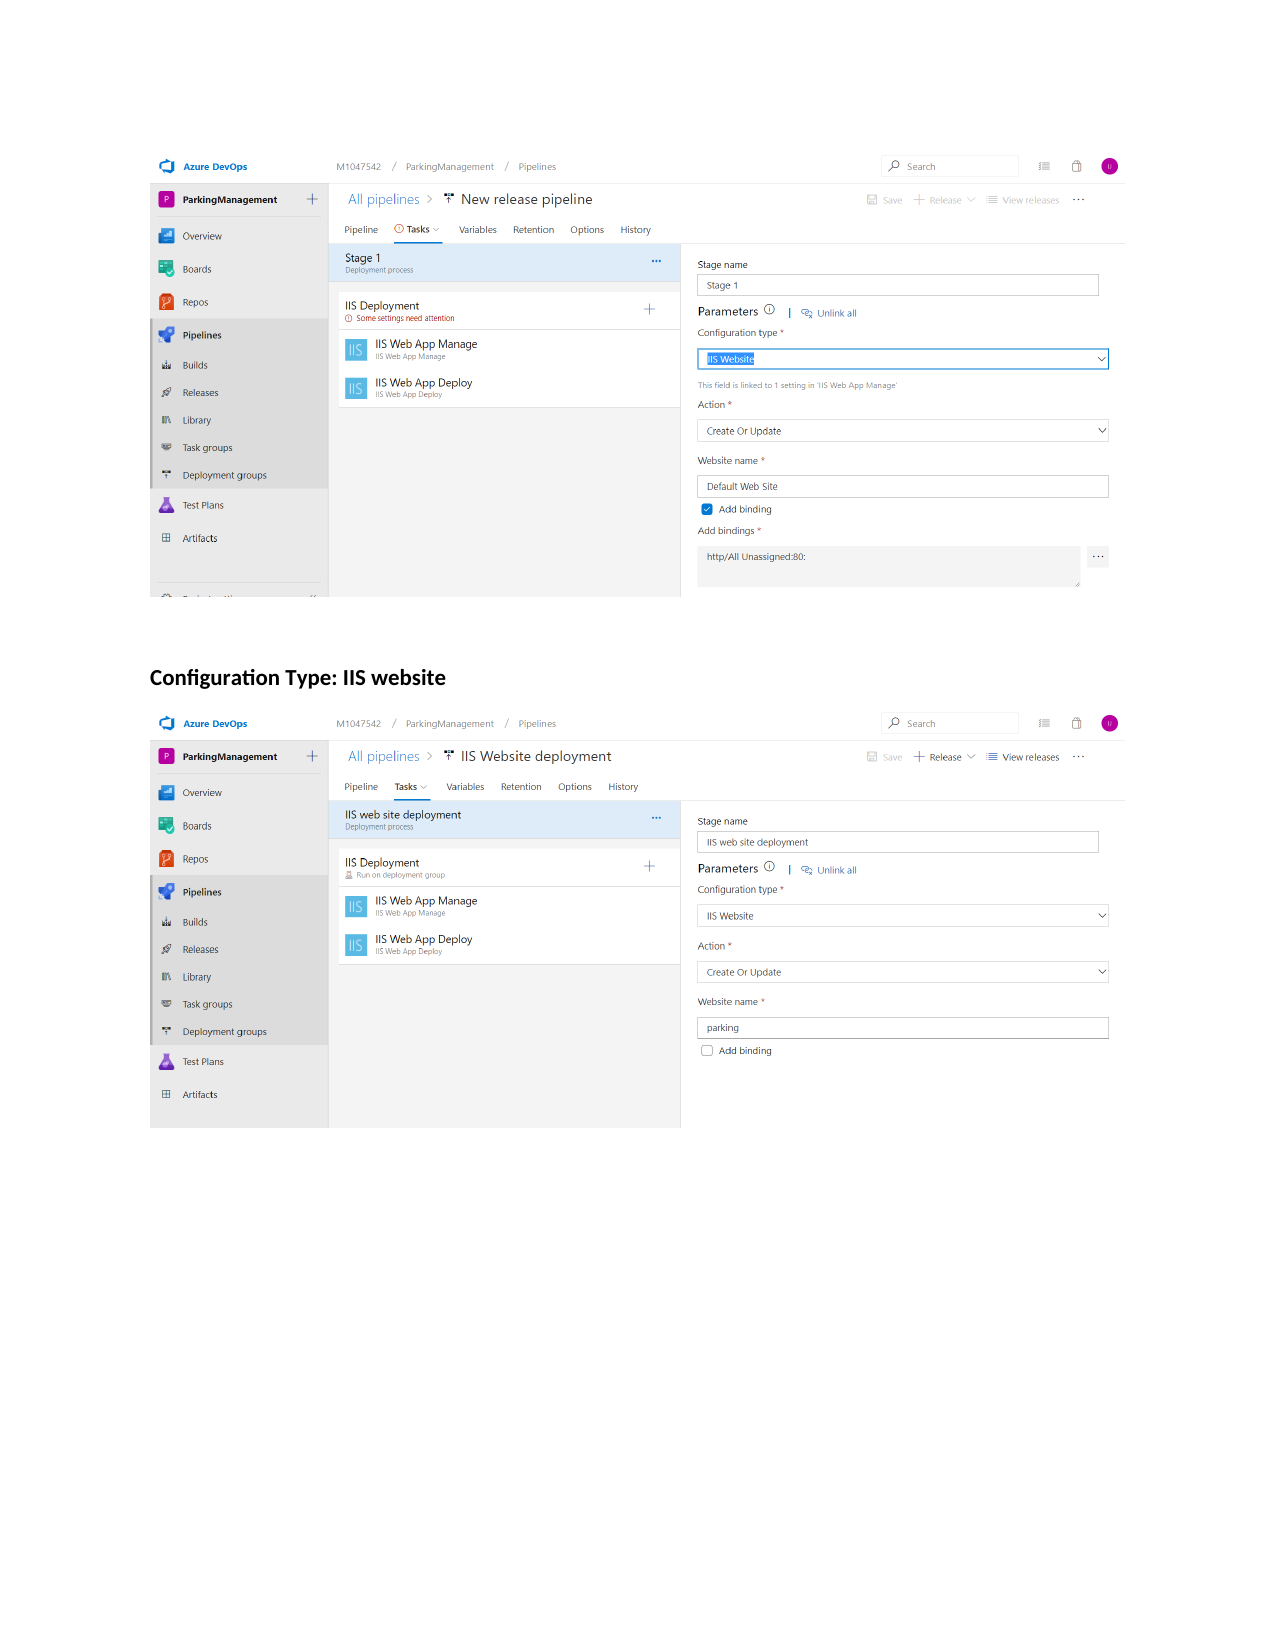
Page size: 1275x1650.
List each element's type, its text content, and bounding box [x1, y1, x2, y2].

picture [150, 150, 1125, 597]
text Configuration Type: IIS website [150, 663, 1125, 691]
picture [150, 709, 1125, 1128]
